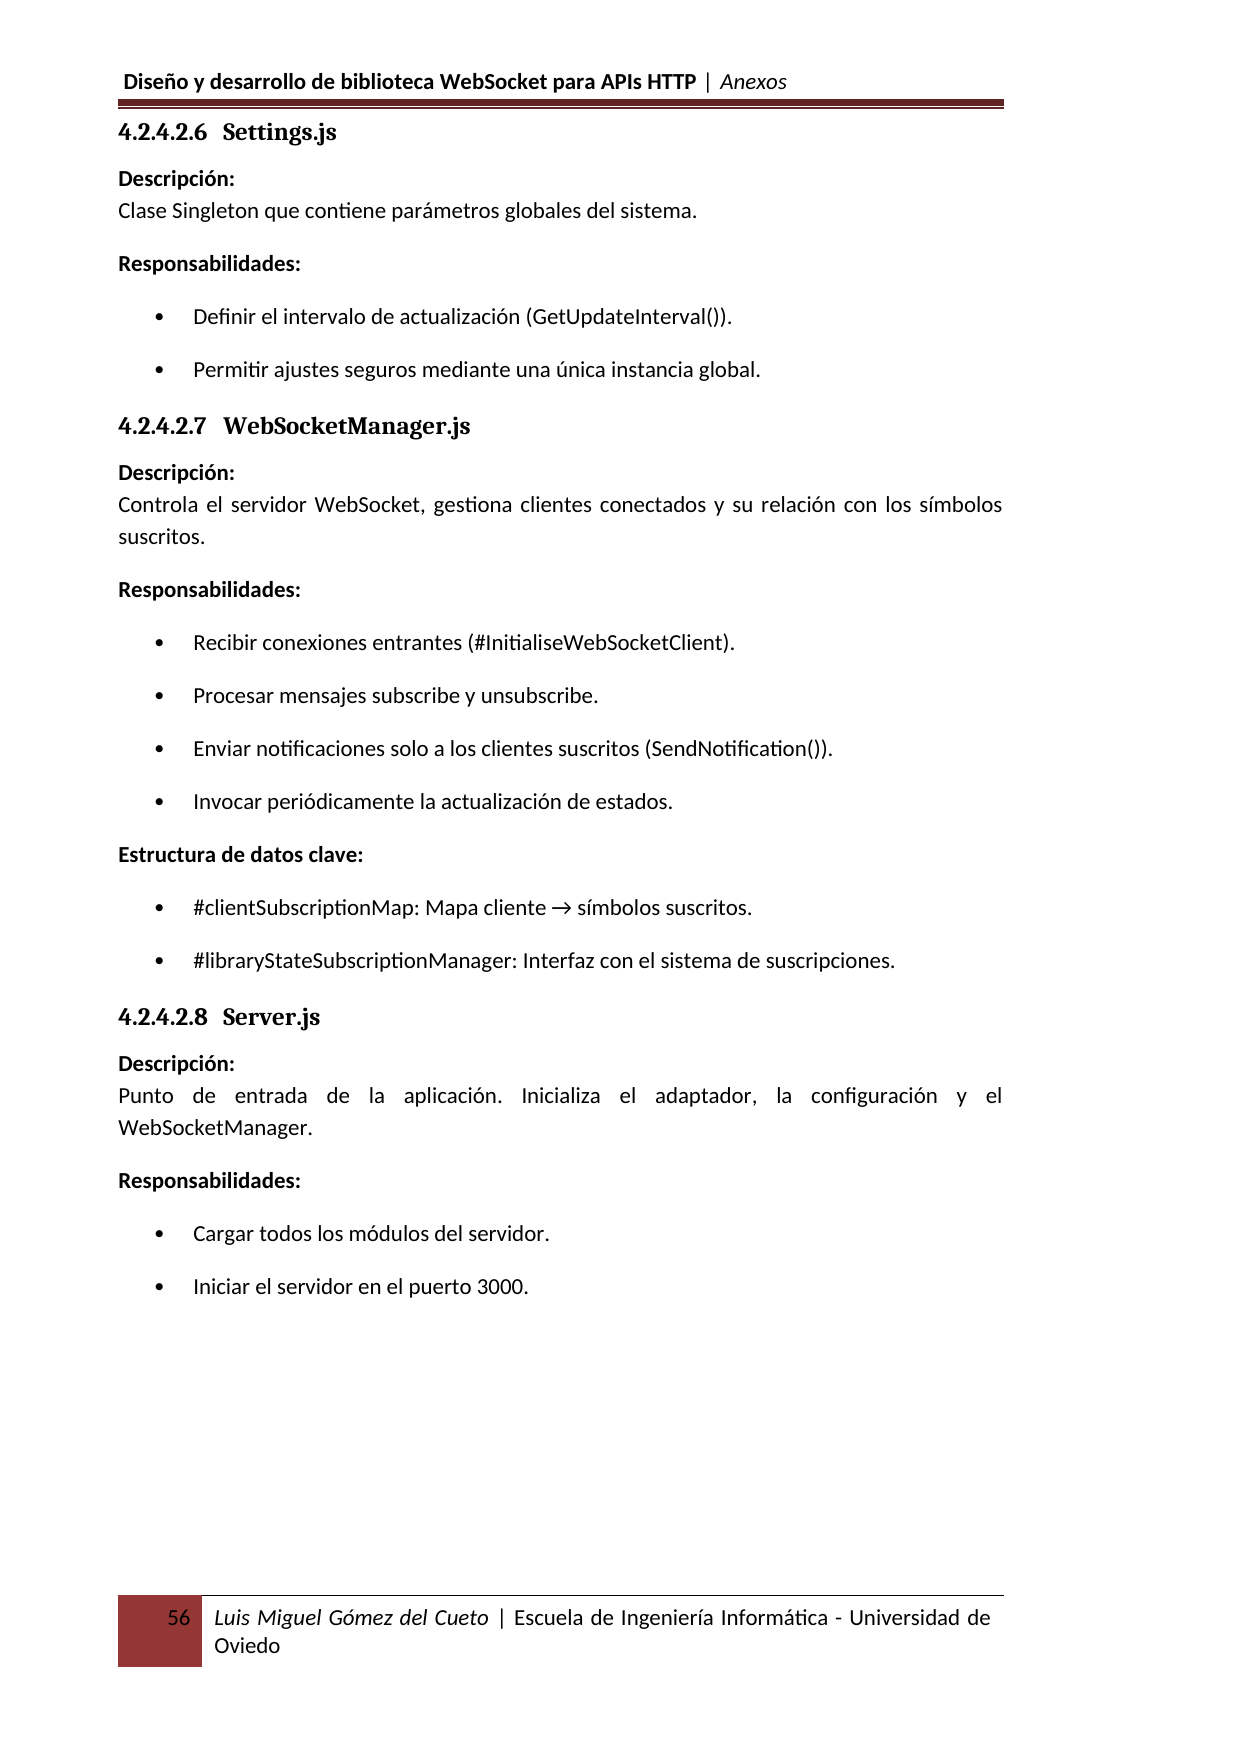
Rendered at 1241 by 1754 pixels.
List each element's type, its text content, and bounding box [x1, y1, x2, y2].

list Iniciar el servidor en el puerto 3000. [156, 1272, 1004, 1300]
list Recibir conexiones entrantes (#InitialiseWebSocketClient). [156, 628, 1004, 656]
text Descripción: Punto de entrada de la aplicación. Inicializa el adaptador, la configuración y el WebSocketManager. [118, 1049, 1004, 1141]
subtitle WebSocketManager.js [118, 412, 1004, 441]
text Responsabilidades: [118, 249, 1004, 277]
list #clientSubscriptionMap: Mapa cliente → símbolos suscritos. [156, 893, 1004, 921]
list Cargar todos los módulos del servidor. [156, 1219, 1004, 1247]
text Estructura de datos clave: [118, 840, 1004, 868]
text Responsabilidades: [118, 1166, 1004, 1194]
text Descripción: Clase Singleton que contiene parámetros globales del sistema. [118, 164, 1004, 224]
text Responsabilidades: [118, 575, 1004, 603]
list Definir el intervalo de actualización (GetUpdateInterval()). [156, 302, 1004, 330]
list Enviar notificaciones solo a los clientes suscritos (SendNotification()). [156, 734, 1004, 762]
list Invocar periódicamente la actualización de estados. [156, 787, 1004, 815]
subtitle Server.js [118, 1003, 1004, 1032]
text Descripción: Controla el servidor WebSocket, gestiona clientes conectados y su relación con los símbolos suscritos. [118, 458, 1004, 550]
list Procesar mensajes subscribe y unsubscribe. [156, 681, 1004, 709]
list Permitir ajustes seguros mediante una única instancia global. [156, 355, 1004, 383]
list #libraryStateSubscriptionManager: Interfaz con el sistema de suscripciones. [156, 946, 1004, 974]
subtitle Settings.js [118, 118, 1004, 147]
